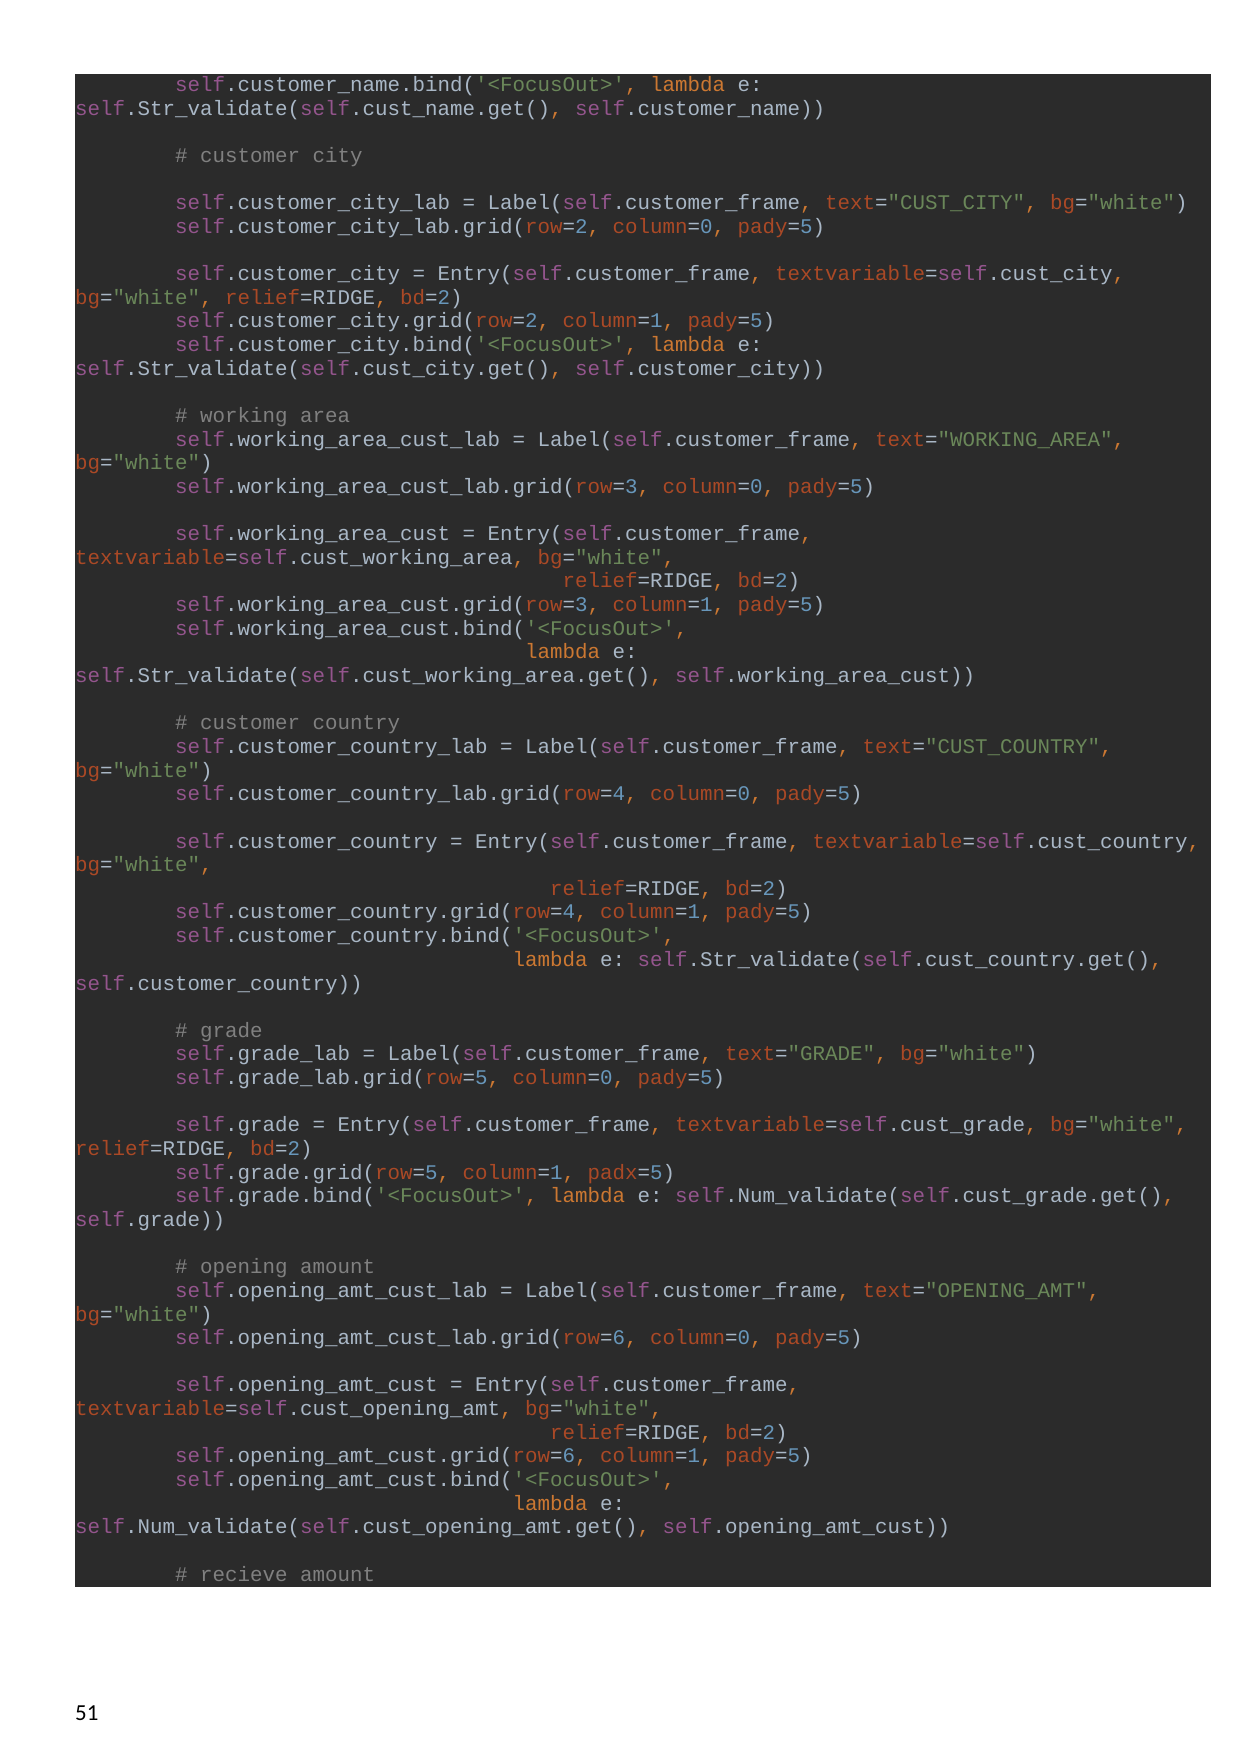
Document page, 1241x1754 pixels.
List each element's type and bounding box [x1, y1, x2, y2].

text [75, 74, 1211, 1587]
